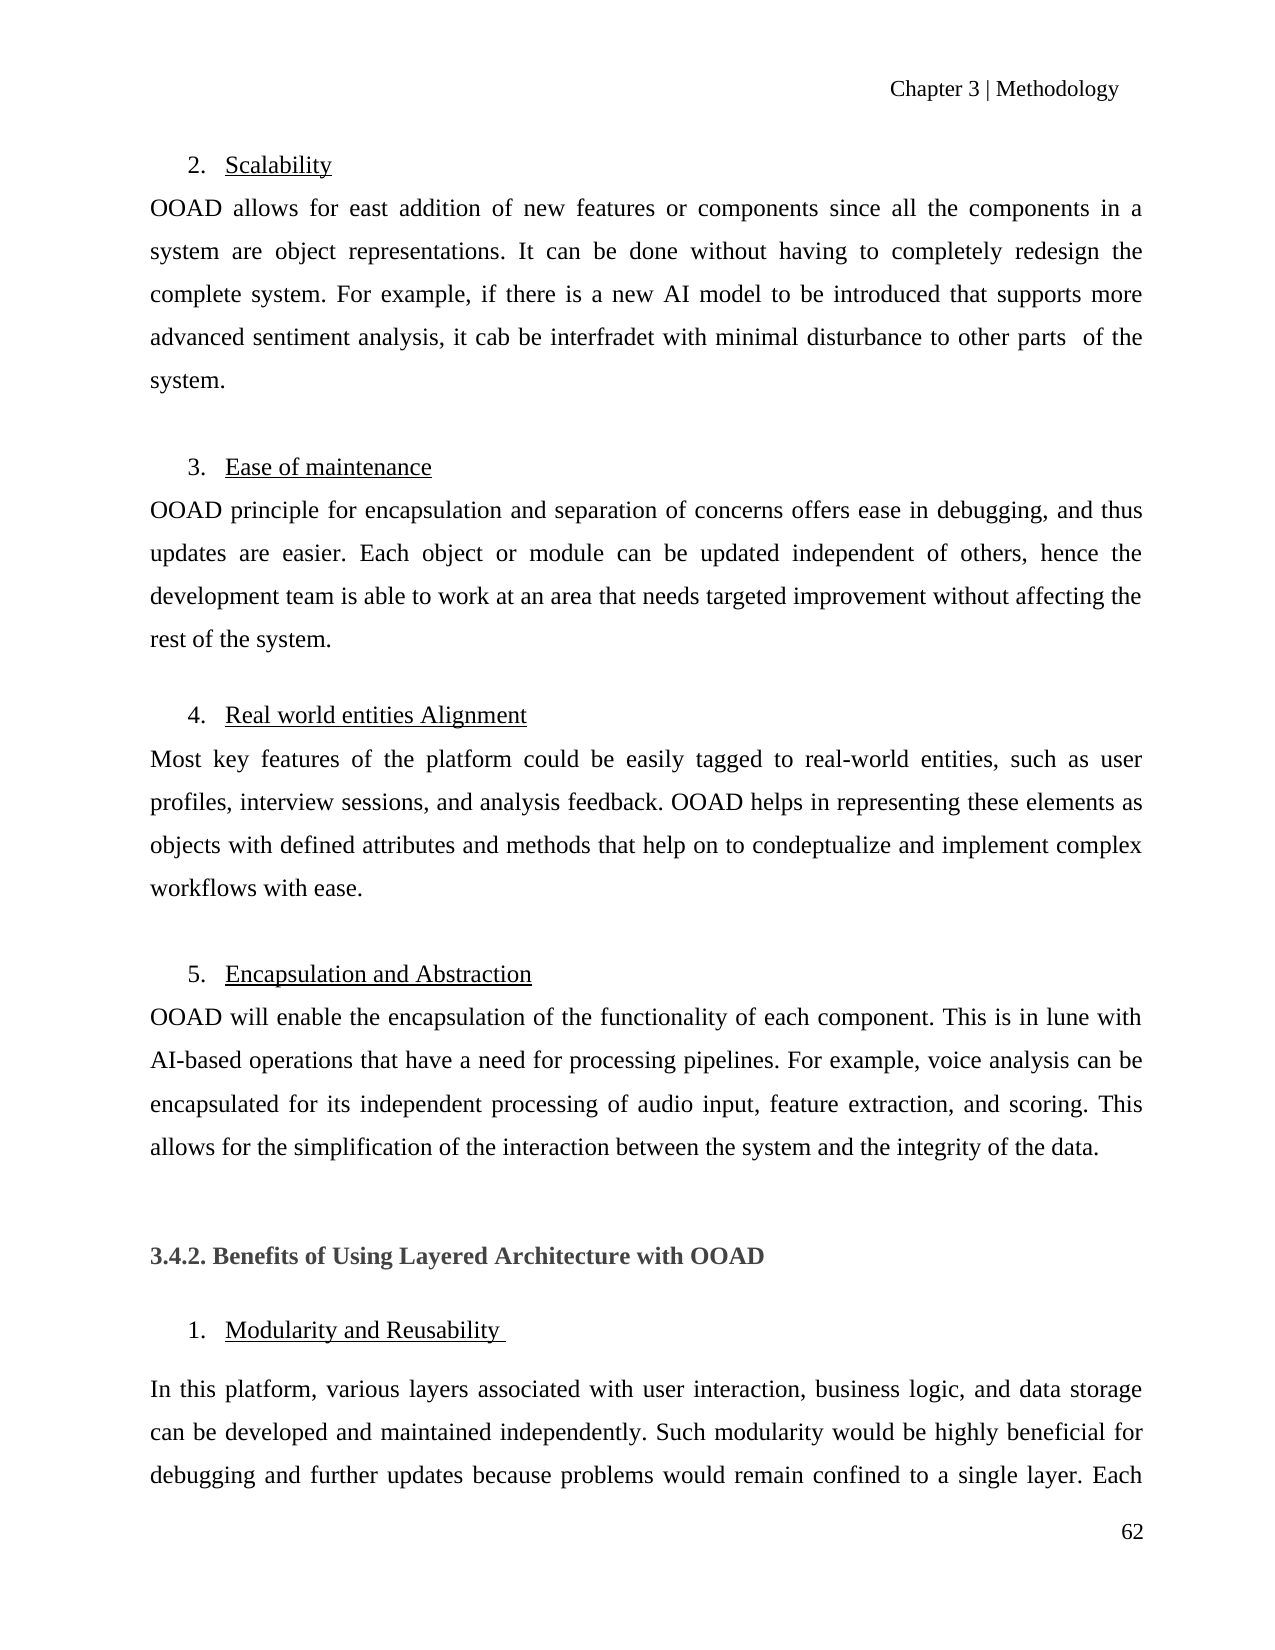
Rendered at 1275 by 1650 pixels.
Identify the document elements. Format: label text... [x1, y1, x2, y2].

text Most key features of the platform could be easily tagged to real-world entities, such as user profiles, interview sessions, and analysis feedback. OOAD helps in representing these elements as objects with defined attributes and methods that help on to condeptualize and implement complex workflows with ease. [150, 744, 1144, 902]
text OOAD allows for east addition of new features or components since all the components in a system are object representations. It can be done without having to completely redesign the complete system. For example, if there is a new AI model to be introduced that supports more advanced sentiment analysis, it cab be interfradet with minimal disturbance to other parts of the system. [150, 193, 1144, 394]
text OOAD principle for encapsulation and separation of concerns offers ease in debugging, and thus updates are easier. Each object or module can be updated independent of others, hence the development team is able to work at an area that needs targeted improvement without affecting the rest of the system. [150, 495, 1144, 653]
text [150, 1374, 1144, 1489]
text OOAD will enable the encapsulation of the functionality of each component. This is in lune with AI-based operations that have a need for processing pipelines. For example, voice analysis can be encapsulated for its independent processing of audio input, feature extraction, and scoring. This allows for the simplification of the interaction between the system and the integrity of the data. [150, 1002, 1144, 1161]
list Ease of maintenance [187, 452, 1144, 481]
list Real world entities Alignment [187, 701, 1144, 729]
list Scalability [187, 150, 1144, 179]
list Modularity and Reusability [187, 1316, 1144, 1344]
list Encapsulation and Abstraction [187, 959, 1144, 988]
subtitle 3.4.2. Benefits of Using Layered Architecture with OOAD [150, 1241, 1144, 1270]
